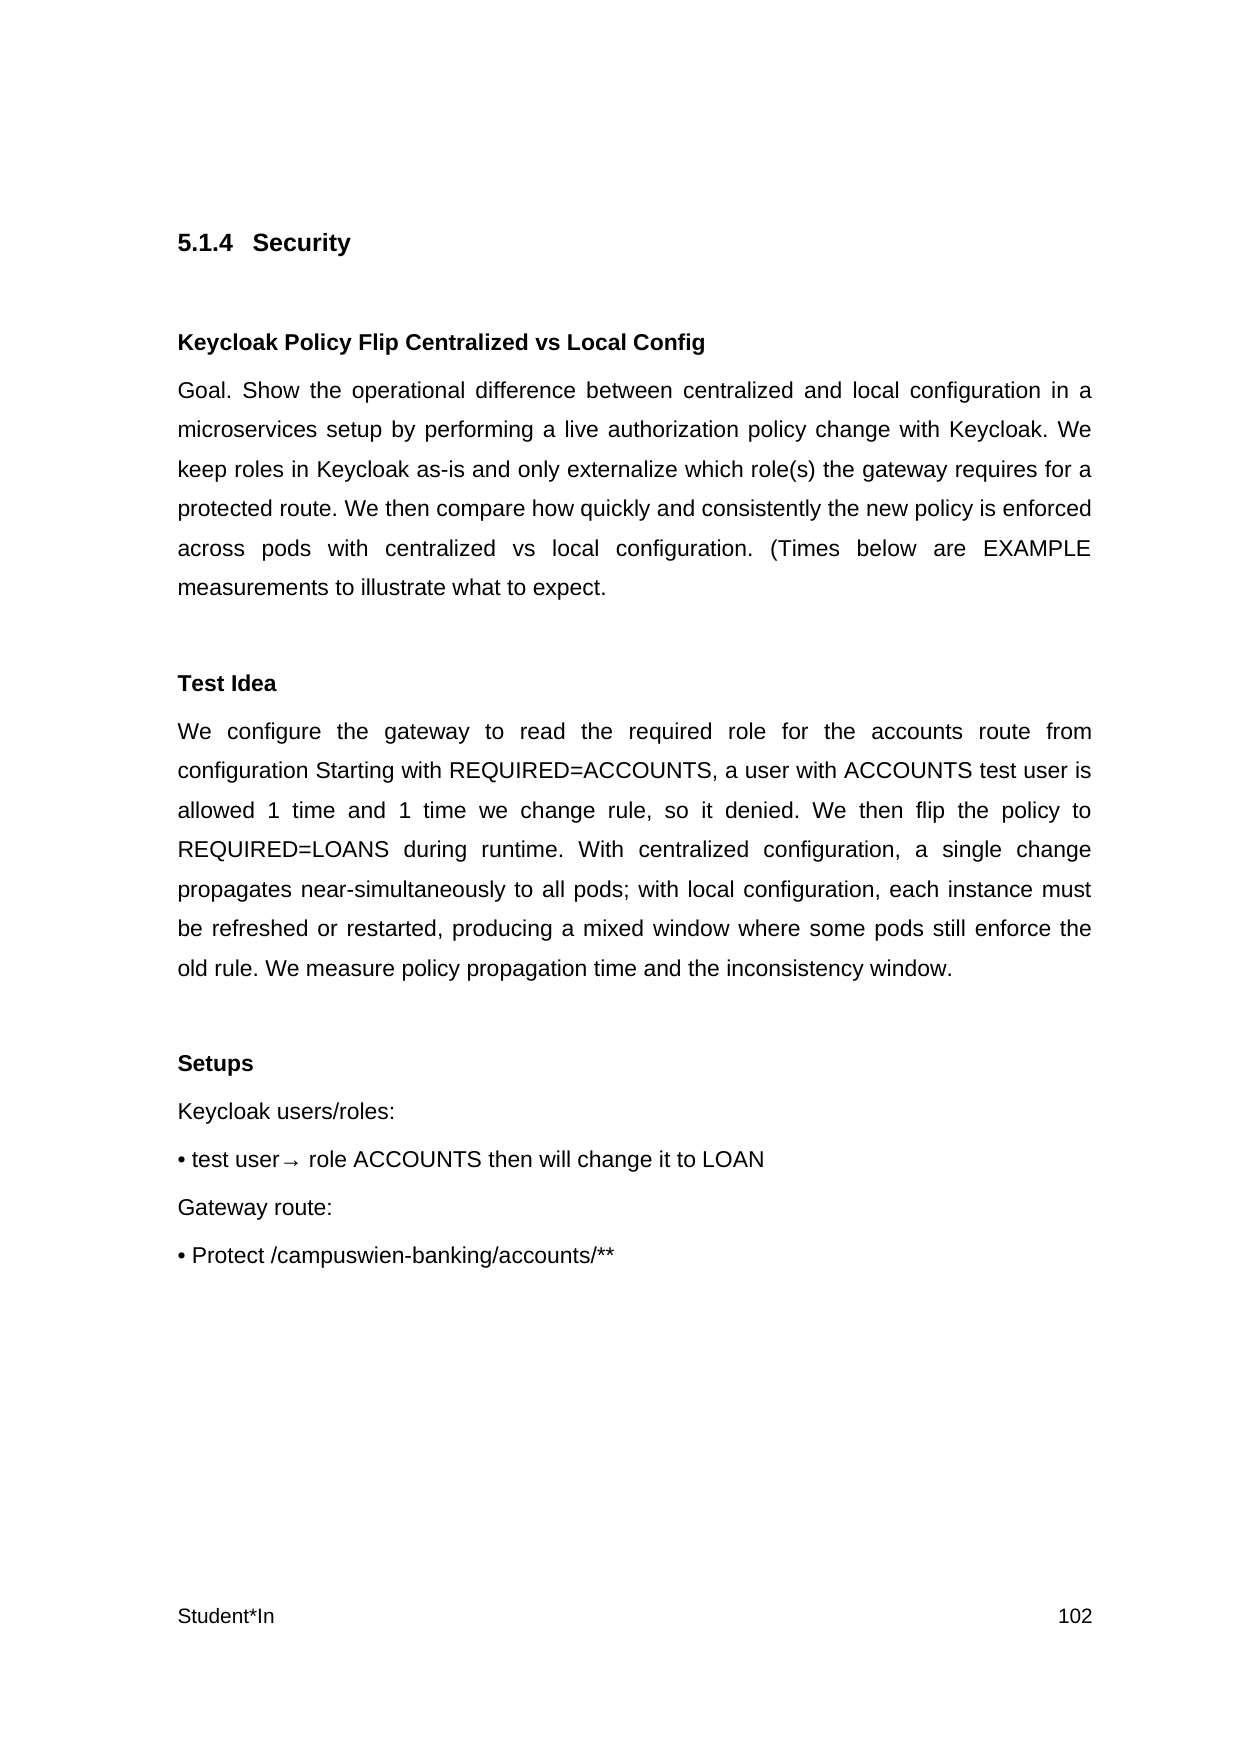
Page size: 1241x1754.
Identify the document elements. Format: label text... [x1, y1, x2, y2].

text Keycloak users/roles: [177, 1098, 1092, 1124]
text Test Idea [177, 670, 1092, 696]
text Setups [177, 1050, 1092, 1077]
text Keycloak Policy Flip Centralized vs Local Config [177, 329, 1092, 356]
text We configure the gateway to read the required role for the accounts route from configuration Starting with REQUIRED=ACCOUNTS, a user with ACCOUNTS test user is allowed 1 time and 1 time we change rule, so it denied. We then flip the policy to REQUIRED=LOANS during runtime. With centralized configuration, a single change propagates near-simultaneously to all pods; with local configuration, each instance must be refreshed or restarted, producing a mixed window where some pods still enforce the old rule. We measure policy propagation time and the inconsistency window. [177, 718, 1092, 981]
text Goal. Show the operational difference between centralized and local configuration in a microservices setup by performing a live authorization policy change with Keycloak. We keep roles in Keycloak as-is and only externalize which role(s) the gateway requires for a protected route. We then compare how quickly and consistently the new policy is enforced across pods with centralized vs local configuration. (Times below are EXAMPLE measurements to illustrate what to expect. [177, 377, 1092, 601]
text Gateway route: [177, 1194, 1092, 1220]
text • test user→ role ACCOUNTS then will change it to LOAN [177, 1146, 1092, 1172]
subtitle Security [177, 227, 1092, 256]
text • Protect /campuswien-banking/accounts/** [177, 1242, 1092, 1268]
